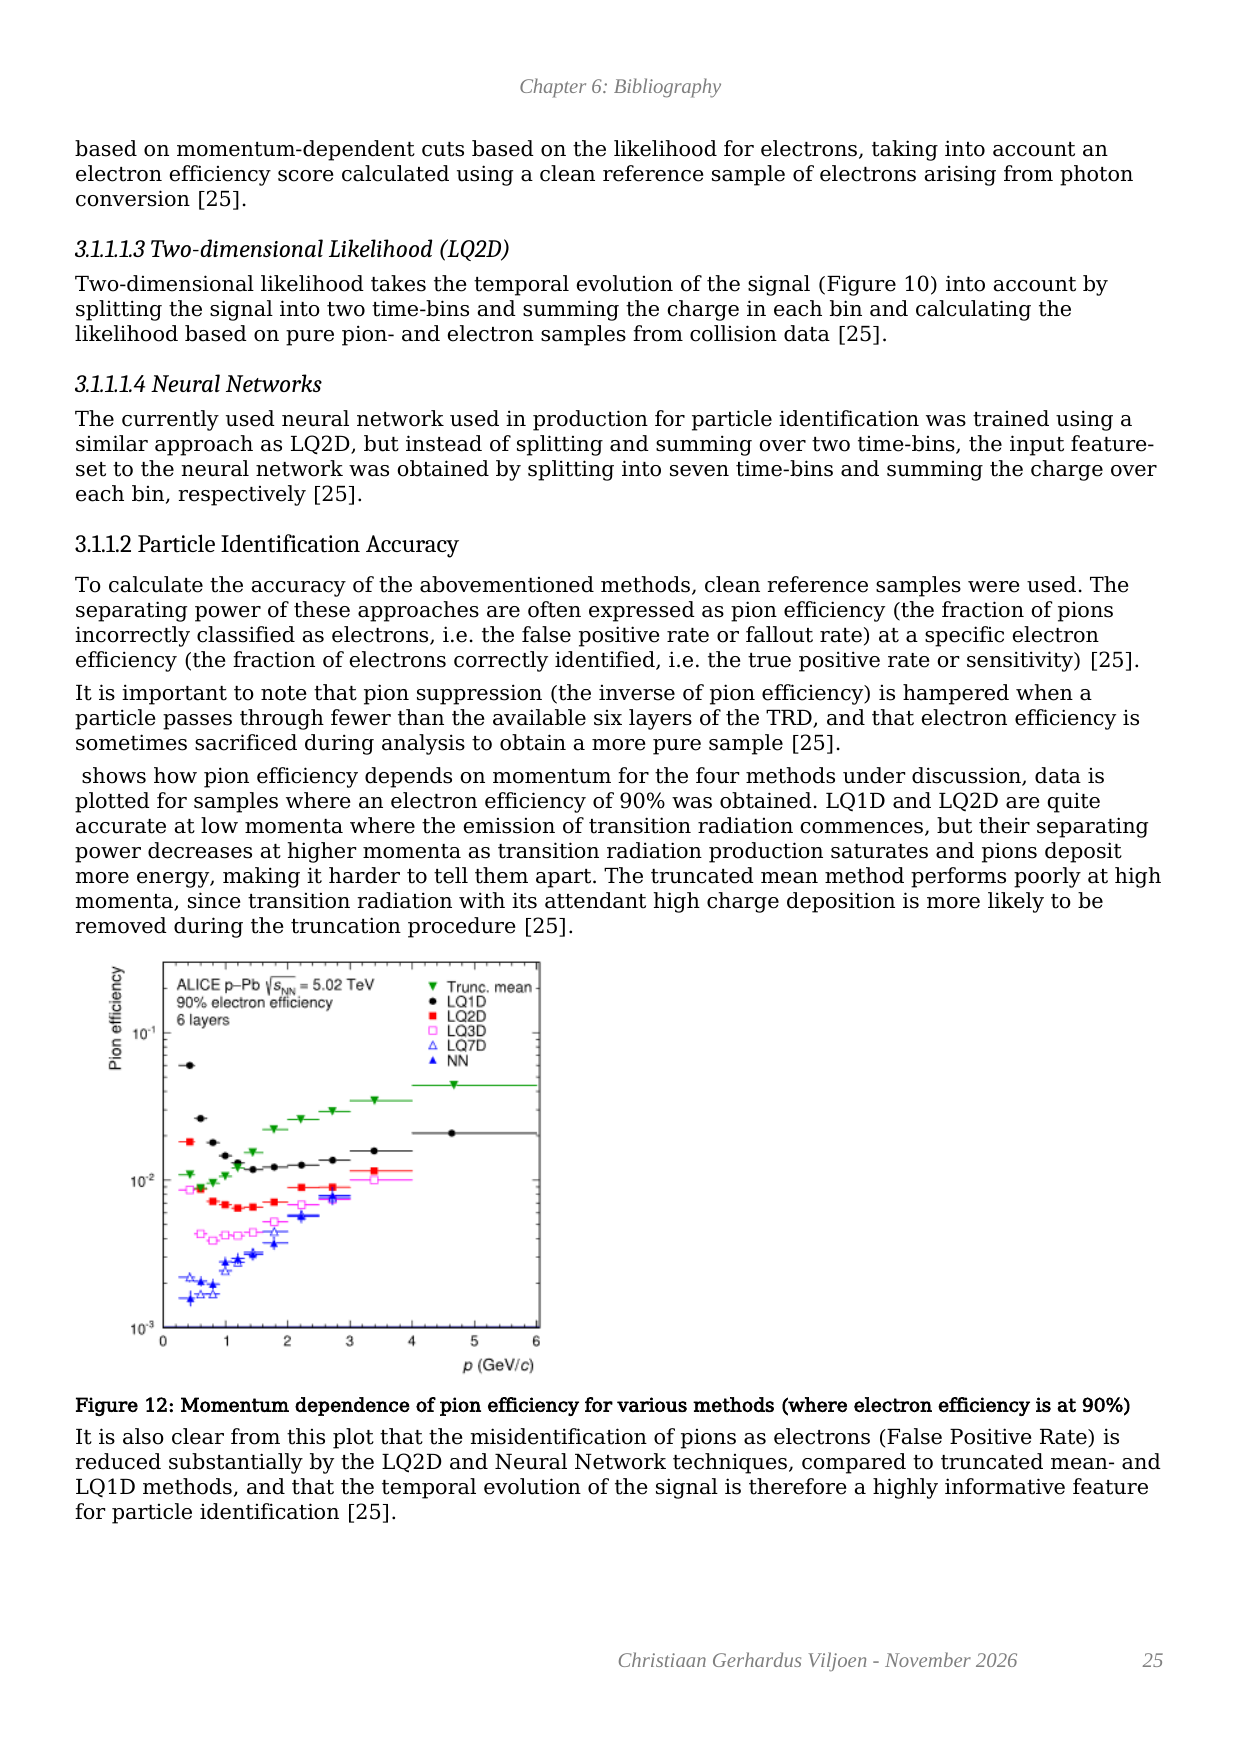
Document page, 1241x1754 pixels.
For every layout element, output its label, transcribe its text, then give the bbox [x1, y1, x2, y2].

text Figure 12: Momentum dependence of pion efficiency for various methods (where electron efficiency is at 90%) [75, 1393, 1165, 1416]
text To calculate the accuracy of the abovementioned methods, clean reference samples were used. The separating power of these approaches are often expressed as pion efficiency (the fraction of pions incorrectly classified as electrons, i.e. the false positive rate or fallout rate) at a specific electron efficiency (the fraction of electrons correctly identified, i.e. the true positive rate or sensitivity) . [75, 572, 1165, 672]
text Figure 12 shows how pion efficiency depends on momentum for the four methods under discussion, data is plotted for samples where an electron efficiency of 90% was obtained. LQ1D and LQ2D are quite accurate at low momenta where the emission of transition radiation commences, but their separating power decreases at higher momenta as transition radiation production saturates and pions deposit more energy, making it harder to tell them apart. The truncated mean method performs poorly at high momenta, since transition radiation with its attendant high charge deposition is more likely to be removed during the truncation procedure . [75, 763, 1165, 938]
subtitle Neural Networks [75, 370, 1165, 399]
picture [75, 946, 583, 1385]
subtitle Particle Identification Accuracy [75, 530, 1165, 559]
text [75, 135, 1165, 210]
text It is also clear from this plot that the misidentification of pions as electrons (False Positive Rate) is reduced substantially by the LQ2D and Neural Network techniques, compared to truncated mean- and LQ1D methods, and that the temporal evolution of the signal is therefore a highly informative feature for particle identification . [75, 1424, 1165, 1524]
text It is important to note that pion suppression (the inverse of pion efficiency) is hampered when a particle passes through fewer than the available six layers of the TRD, and that electron efficiency is sometimes sacrificed during analysis to obtain a more pure sample . [75, 680, 1165, 755]
subtitle Two-dimensional Likelihood (LQ2D) [75, 235, 1165, 264]
text The currently used neural network used in production for particle identification was trained using a similar approach as LQ2D, but instead of splitting and summing over two time-bins, the input feature-set to the neural network was obtained by splitting into seven time-bins and summing the charge over each bin, respectively . [75, 405, 1165, 505]
text Two-dimensional likelihood takes the temporal evolution of the signal (Figure 10) into account by splitting the signal into two time-bins and summing the charge in each bin and calculating the likelihood based on pure pion- and electron samples from collision data . [75, 270, 1165, 345]
